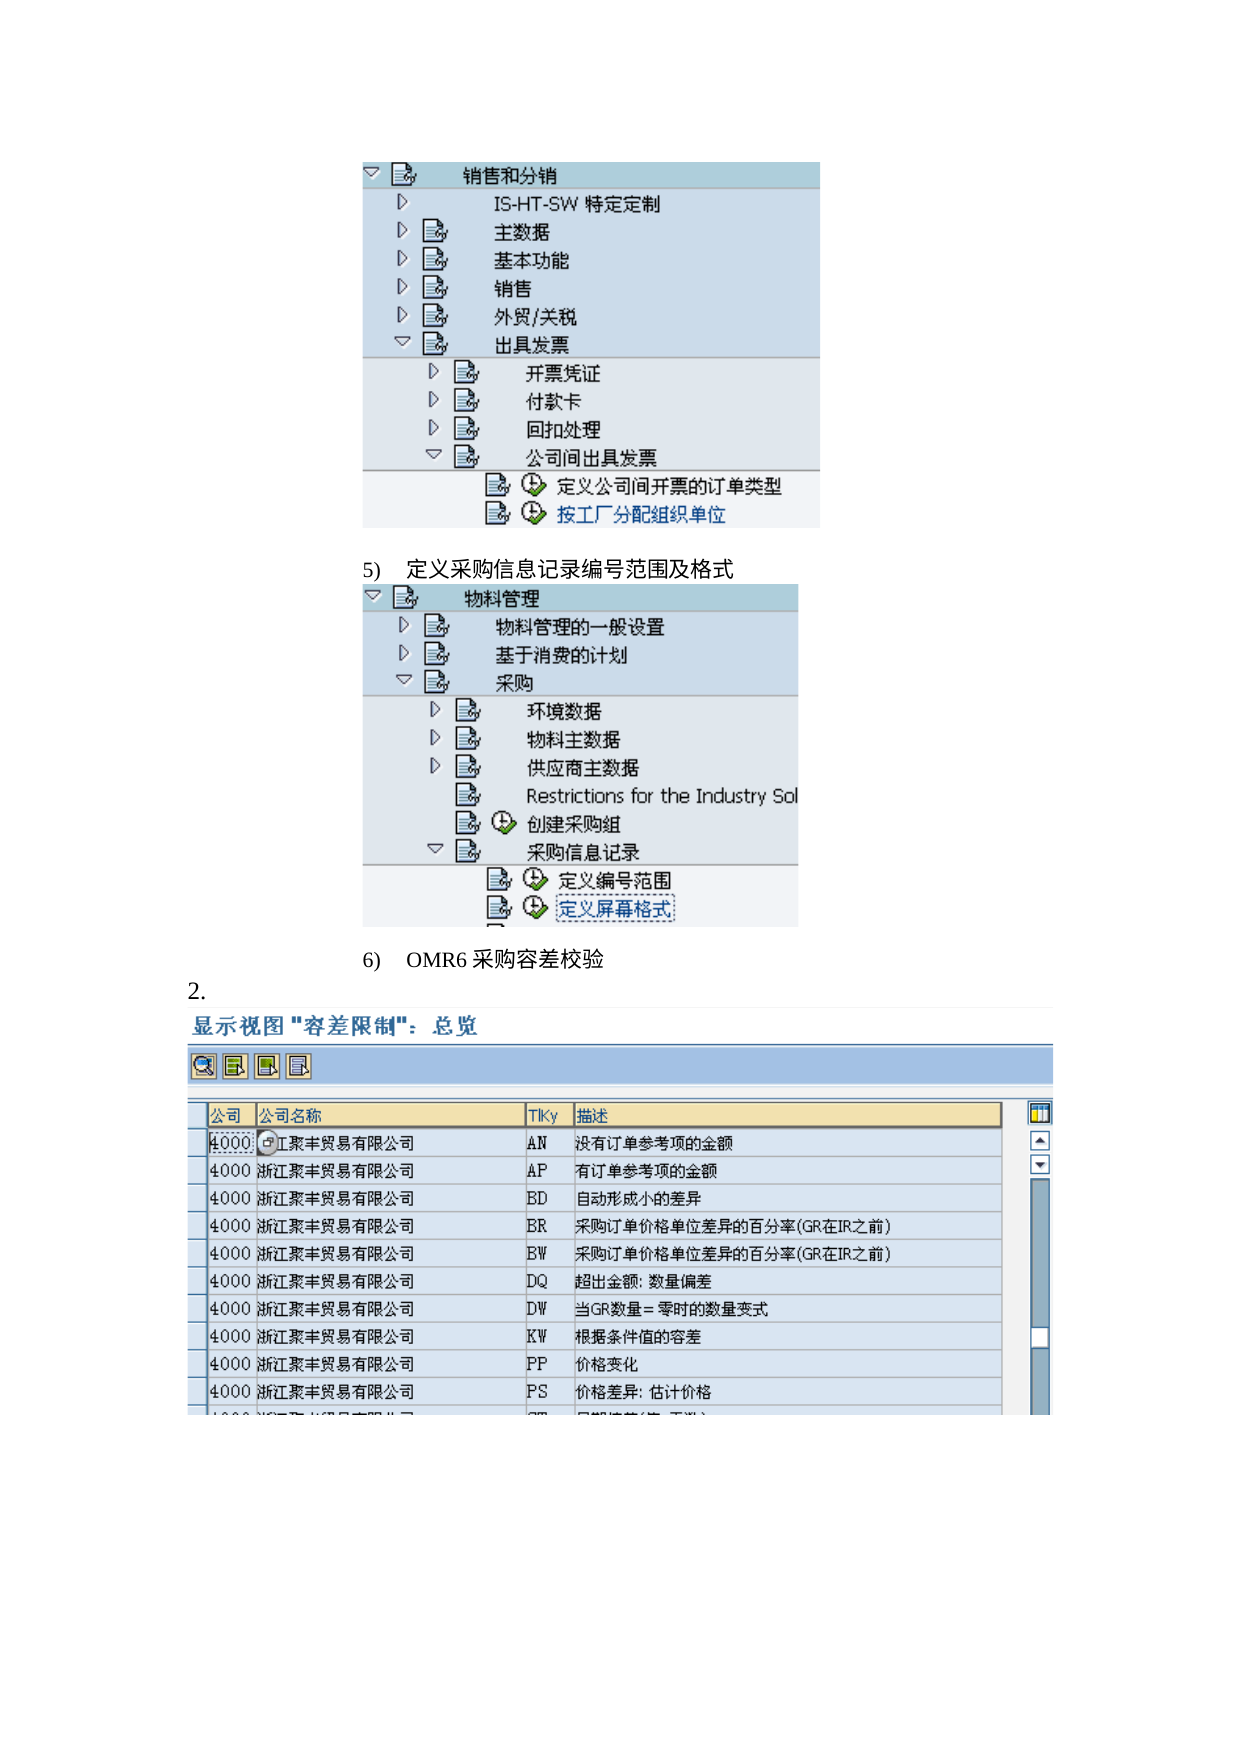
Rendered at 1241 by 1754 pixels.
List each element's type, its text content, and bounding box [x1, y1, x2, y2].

picture [362, 584, 799, 927]
picture [362, 162, 821, 528]
list OMR6 采购容差校验 [362, 942, 1053, 974]
picture [187, 1007, 1054, 1415]
list 定义采购信息记录编号范围及格式 [362, 552, 1053, 584]
